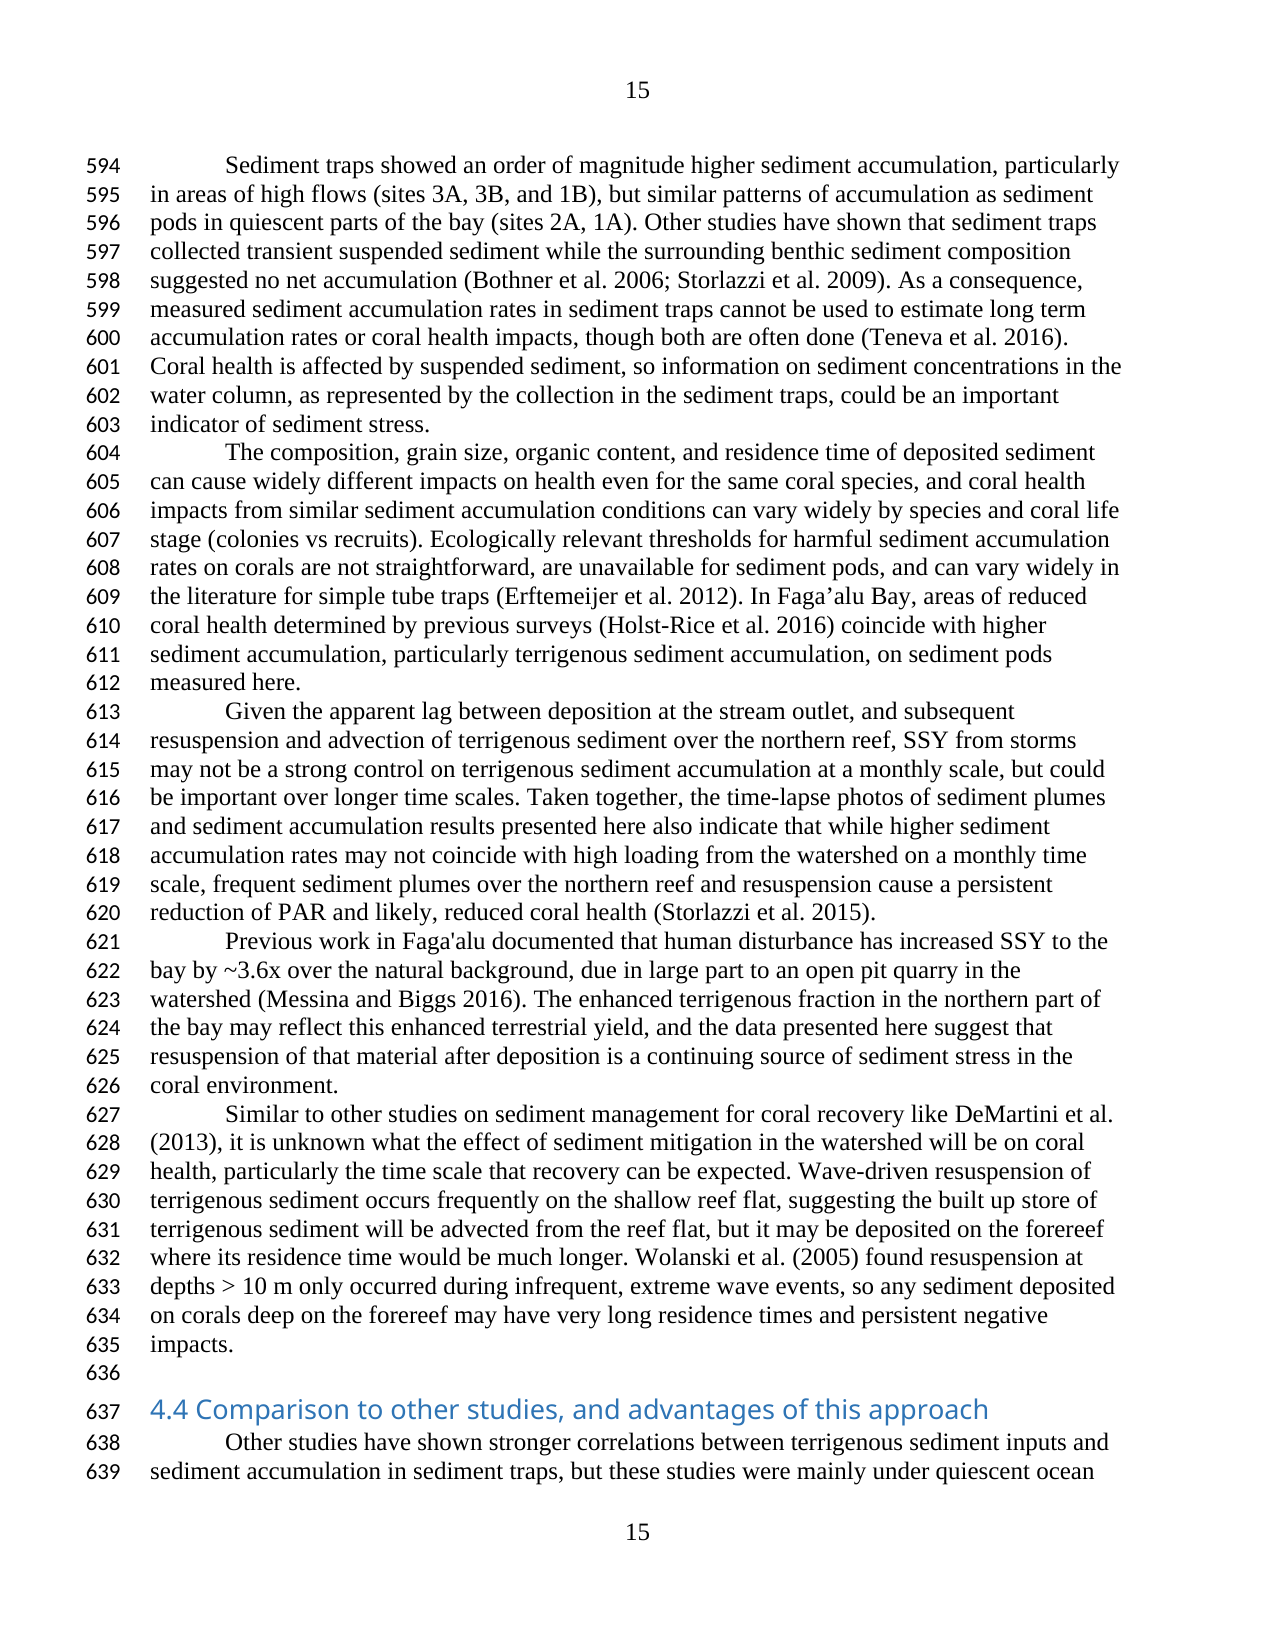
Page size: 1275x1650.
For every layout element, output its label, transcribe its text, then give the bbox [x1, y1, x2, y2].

text Sediment traps showed an order of magnitude higher sediment accumulation, particularly in areas of high flows (sites 3A, 3B, and 1B), but similar patterns of accumulation as sediment pods in quiescent parts of the bay (sites 2A, 1A). Other studies have shown that sediment traps collected transient suspended sediment while the surrounding benthic sediment composition suggested no net accumulation (Bothner et al. 2006; Storlazzi et al. 2009). As a consequence, measured sediment accumulation rates in sediment traps cannot be used to estimate long term accumulation rates or coral health impacts, though both are often done (Teneva et al. 2016). Coral health is affected by suspended sediment, so information on sediment concentrations in the water column, as represented by the collection in the sediment traps, could be an important indicator of sediment stress. [150, 150, 1125, 437]
text Given the apparent lag between deposition at the stream outlet, and subsequent resuspension and advection of terrigenous sediment over the northern reef, SSY from storms may not be a strong control on terrigenous sediment accumulation at a monthly scale, but could be important over longer time scales. Taken together, the time-lapse photos of sediment plumes and sediment accumulation results presented here also indicate that while higher sediment accumulation rates may not coincide with high loading from the watershed on a monthly time scale, frequent sediment plumes over the northern reef and resuspension cause a persistent reduction of PAR and likely, reduced coral health (Storlazzi et al. 2015). [150, 696, 1125, 926]
subtitle 4.4 Comparison to other studies, and advantages of this approach [150, 1390, 1125, 1427]
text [150, 1427, 1125, 1485]
text Similar to other studies on sediment management for coral recovery like DeMartini et al. (2013), it is unknown what the effect of sediment mitigation in the watershed will be on coral health, particularly the time scale that recovery can be expected. Wave-driven resuspension of terrigenous sediment occurs frequently on the shallow reef flat, suggesting the built up store of terrigenous sediment will be advected from the reef flat, but it may be deposited on the forereef where its residence time would be much longer. Wolanski et al. (2005) found resuspension at depths > 10 m only occurred during infrequent, extreme wave events, so any sediment deposited on corals deep on the forereef may have very long residence times and persistent negative impacts. [150, 1099, 1125, 1357]
text The composition, grain size, organic content, and residence time of deposited sediment can cause widely different impacts on health even for the same coral species, and coral health impacts from similar sediment accumulation conditions can vary widely by species and coral life stage (colonies vs recruits). Ecologically relevant thresholds for harmful sediment accumulation rates on corals are not straightforward, are unavailable for sediment pods, and can vary widely in the literature for simple tube traps (Erftemeijer et al. 2012). In Faga’alu Bay, areas of reduced coral health determined by previous surveys (Holst-Rice et al. 2016) coincide with higher sediment accumulation, particularly terrigenous sediment accumulation, on sediment pods measured here. [150, 437, 1125, 696]
text Previous work in Faga'alu documented that human disturbance has increased SSY to the bay by ~3.6x over the natural background, due in large part to an open pit quarry in the watershed (Messina and Biggs 2016). The enhanced terrigenous fraction in the northern part of the bay may reflect this enhanced terrestrial yield, and the data presented here suggest that resuspension of that material after deposition is a continuing source of sediment stress in the coral environment. [150, 926, 1125, 1099]
